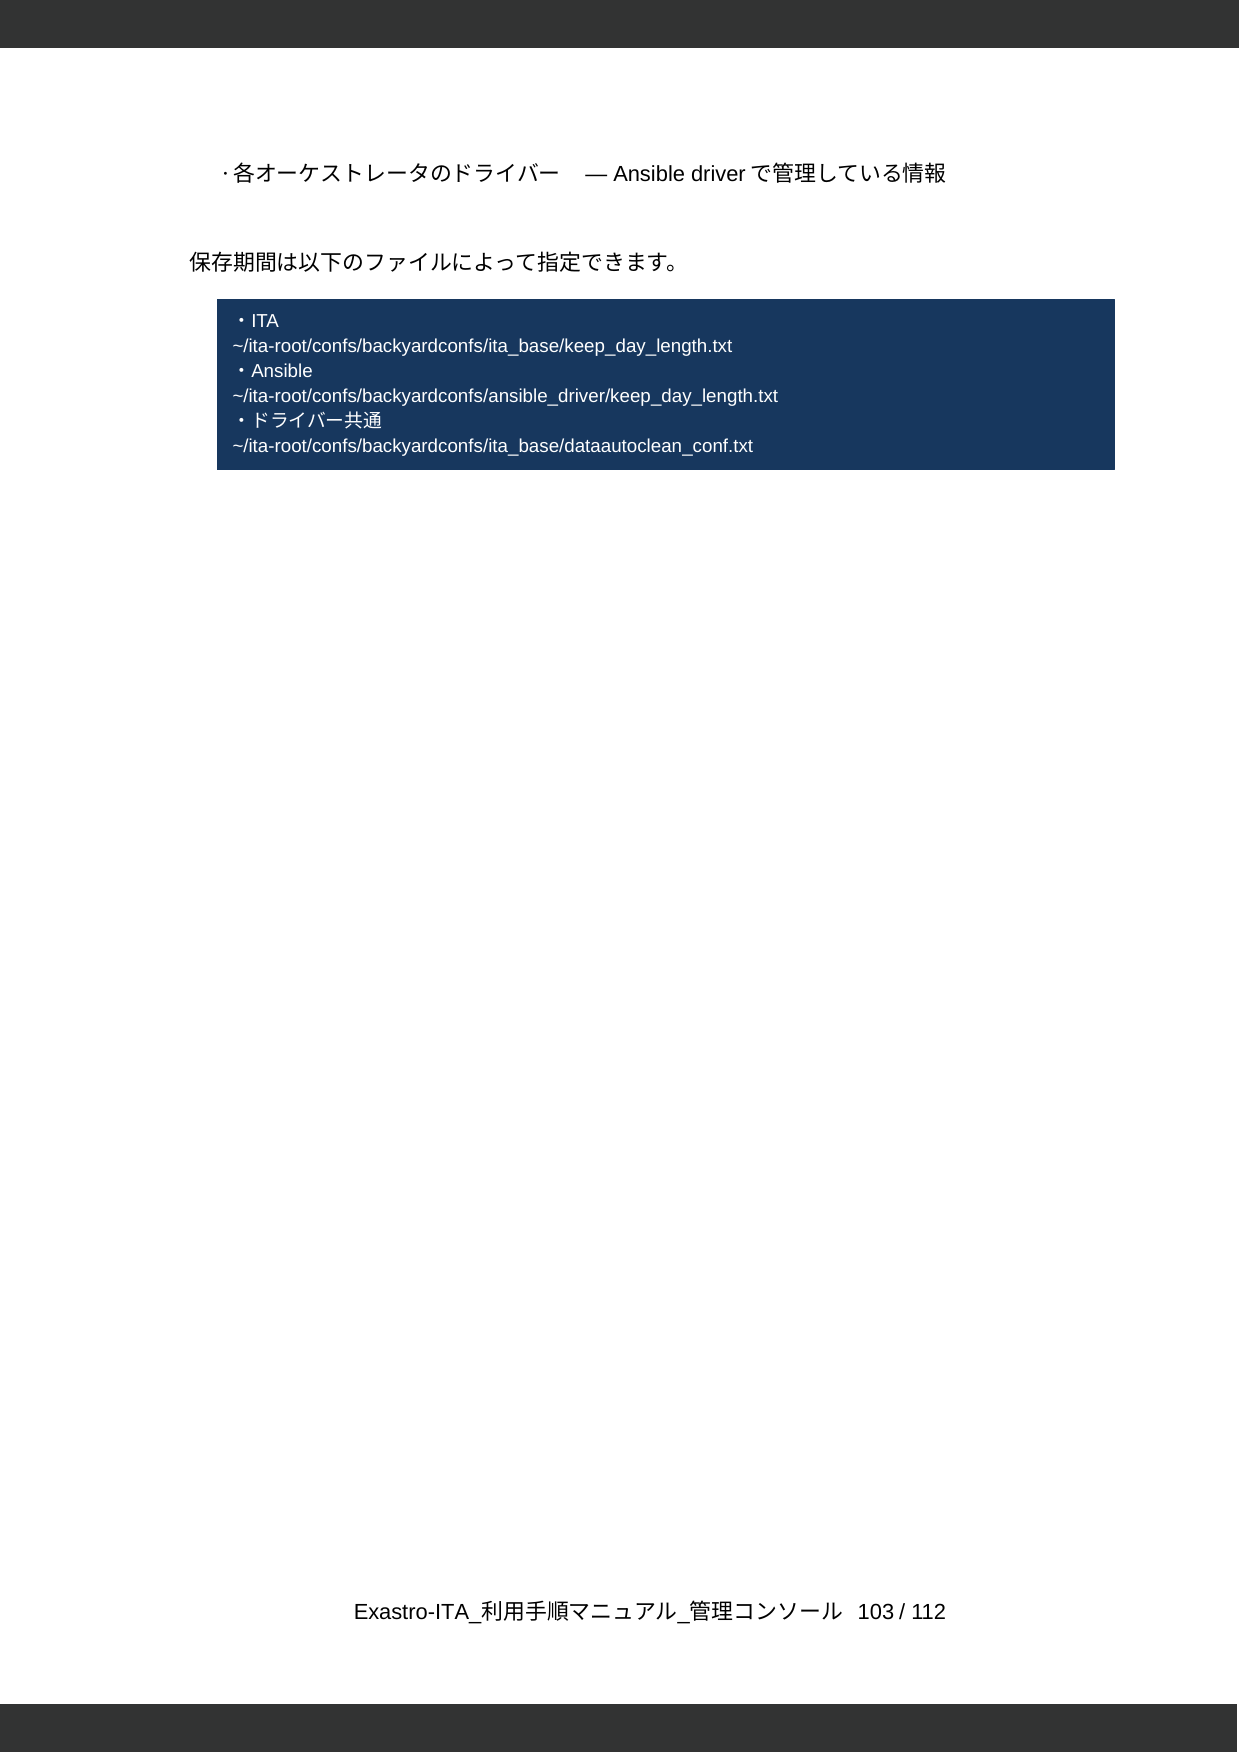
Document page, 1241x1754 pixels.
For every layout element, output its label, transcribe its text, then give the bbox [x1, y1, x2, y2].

list 各オーケストレータのドライバー ― Ansible driverで管理している情報 [222, 142, 1152, 201]
picture [0, 0, 1239, 48]
picture [0, 1704, 1237, 1752]
text 保存期間は以下のファイルによって指定できます。 [189, 231, 1152, 291]
